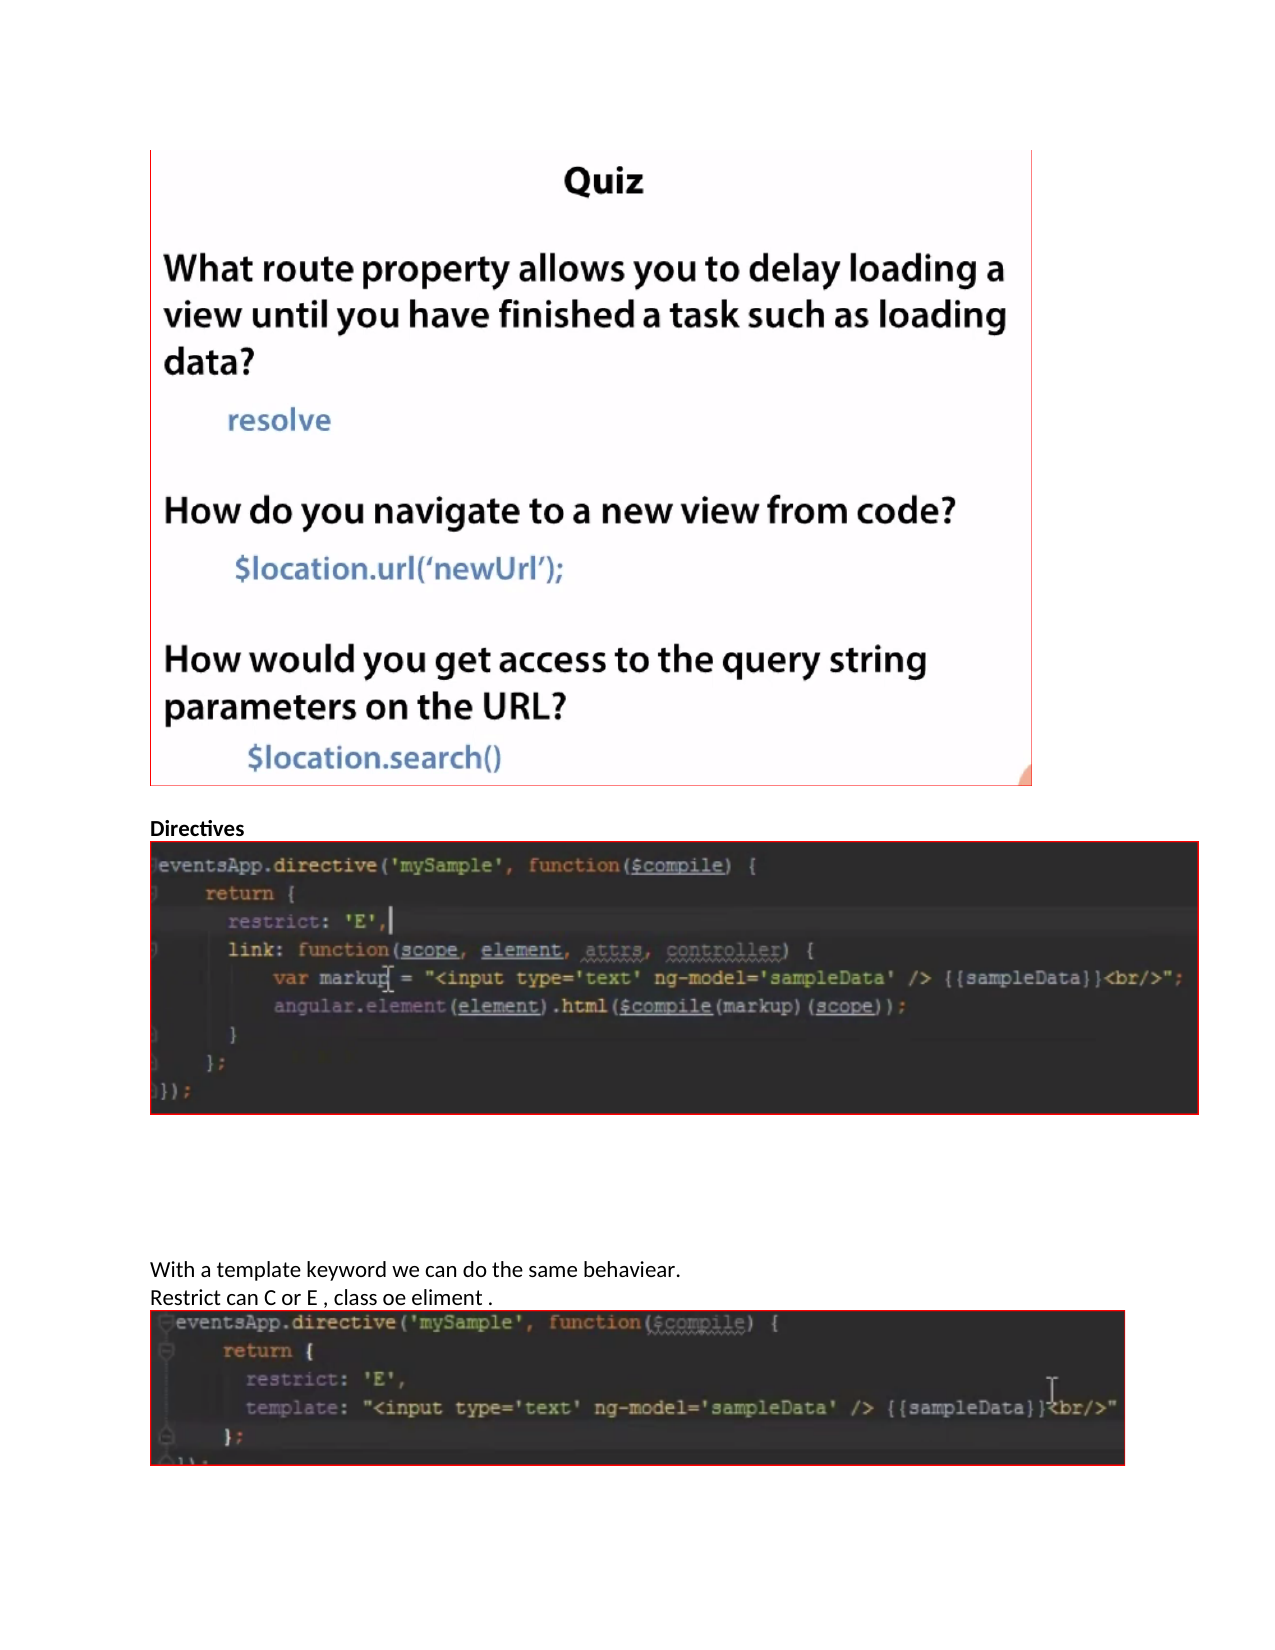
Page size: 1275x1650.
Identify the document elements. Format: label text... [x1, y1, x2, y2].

picture [150, 150, 1032, 786]
text Directives [150, 814, 1125, 841]
text Restrict can C or E , class oe eliment . [150, 1283, 1125, 1310]
picture [150, 841, 1199, 1115]
picture [150, 1310, 1125, 1466]
text With a template keyword we can do the same behaviear. [150, 1255, 1125, 1283]
